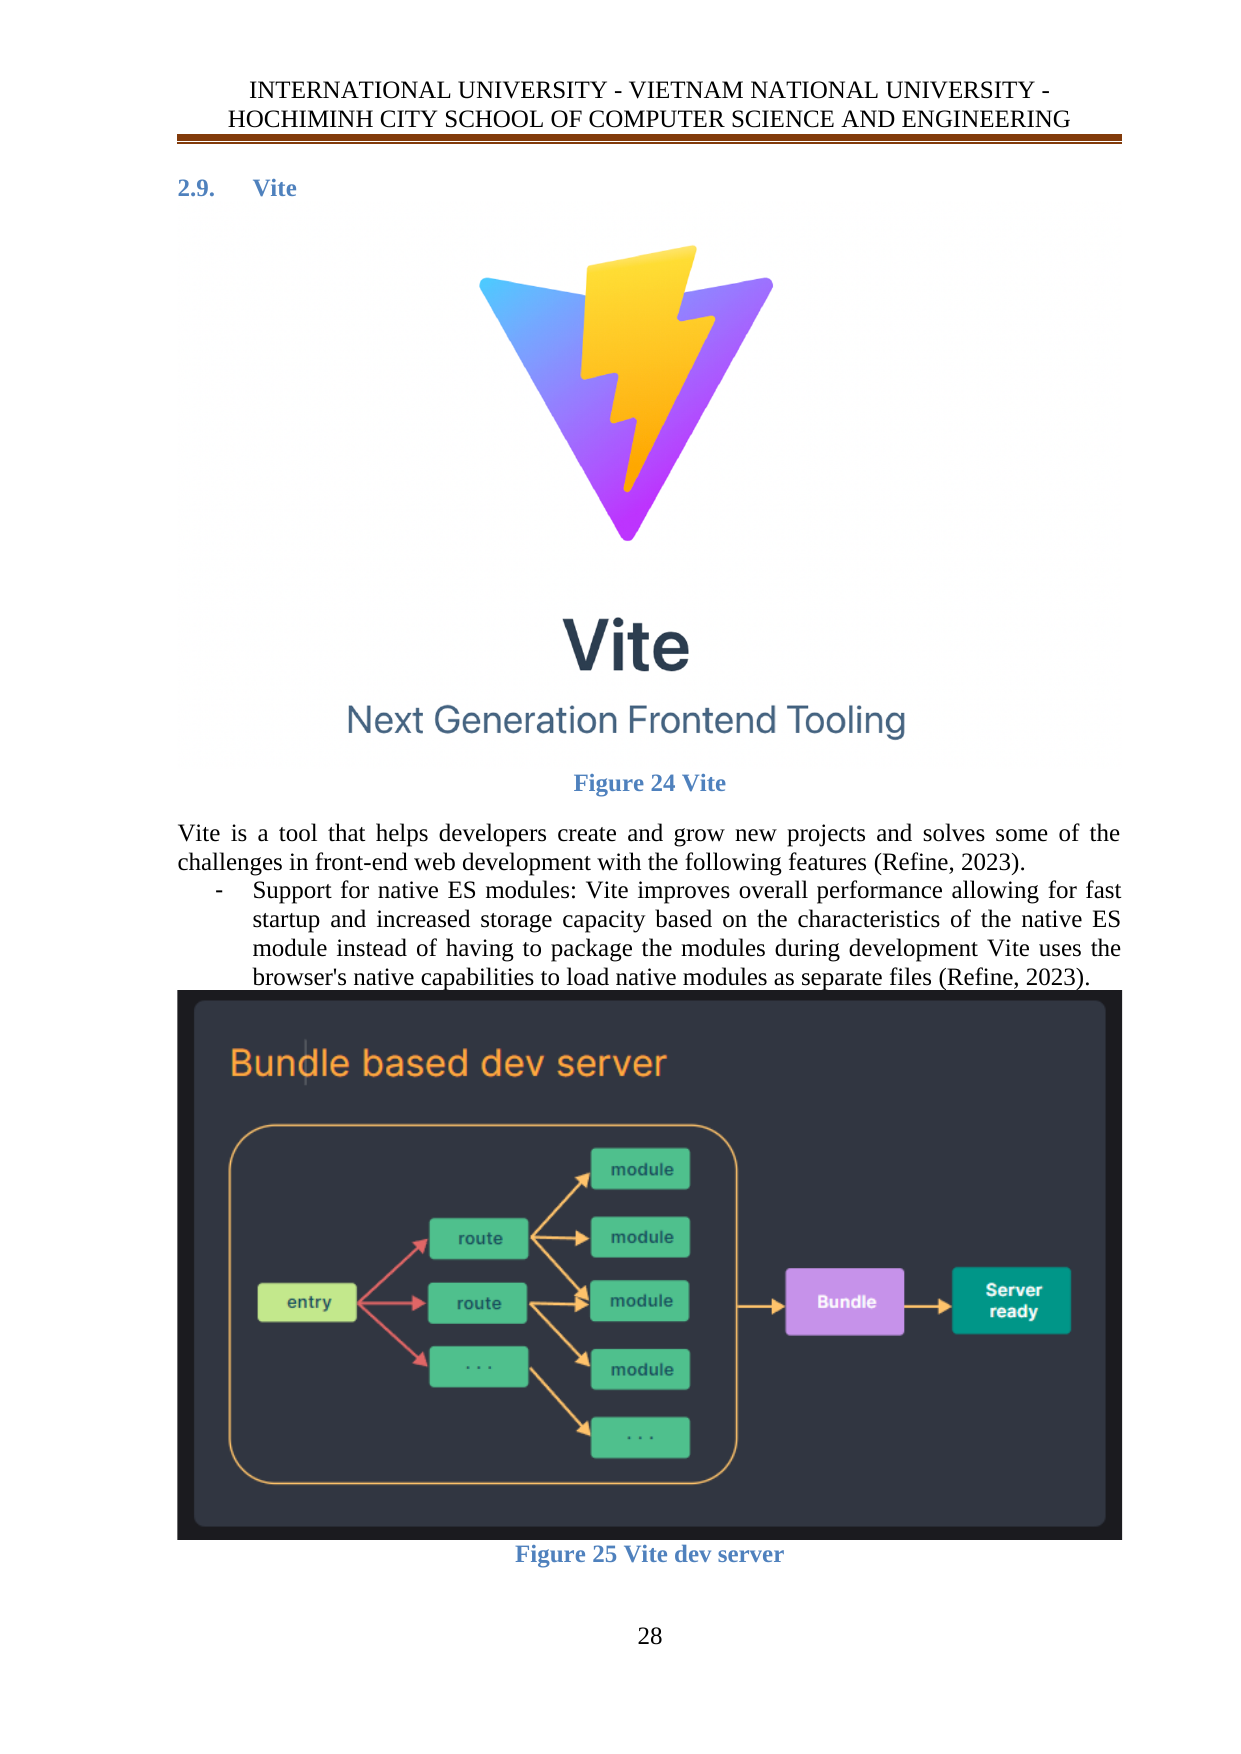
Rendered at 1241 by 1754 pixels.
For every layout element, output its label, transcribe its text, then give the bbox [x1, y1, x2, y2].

subtitle Vite [177, 173, 1122, 201]
picture [177, 201, 1123, 769]
text Figure 24 Vite [177, 769, 1122, 797]
text Vite is a tool that helps developers create and grow new projects and solves some of the challenges in front-end web development with the following features. [177, 818, 1122, 875]
picture [177, 990, 1123, 1540]
list Support for native ES modules: Vite improves overall performance allowing for fast startup and increased storage capacity based on the characteristics of the native ES module instead of having to package the modules during development Vite uses the browser's native capabilities to load native modules as separate files. [215, 875, 1122, 990]
text Figure 25 Vite dev server [177, 1540, 1122, 1568]
